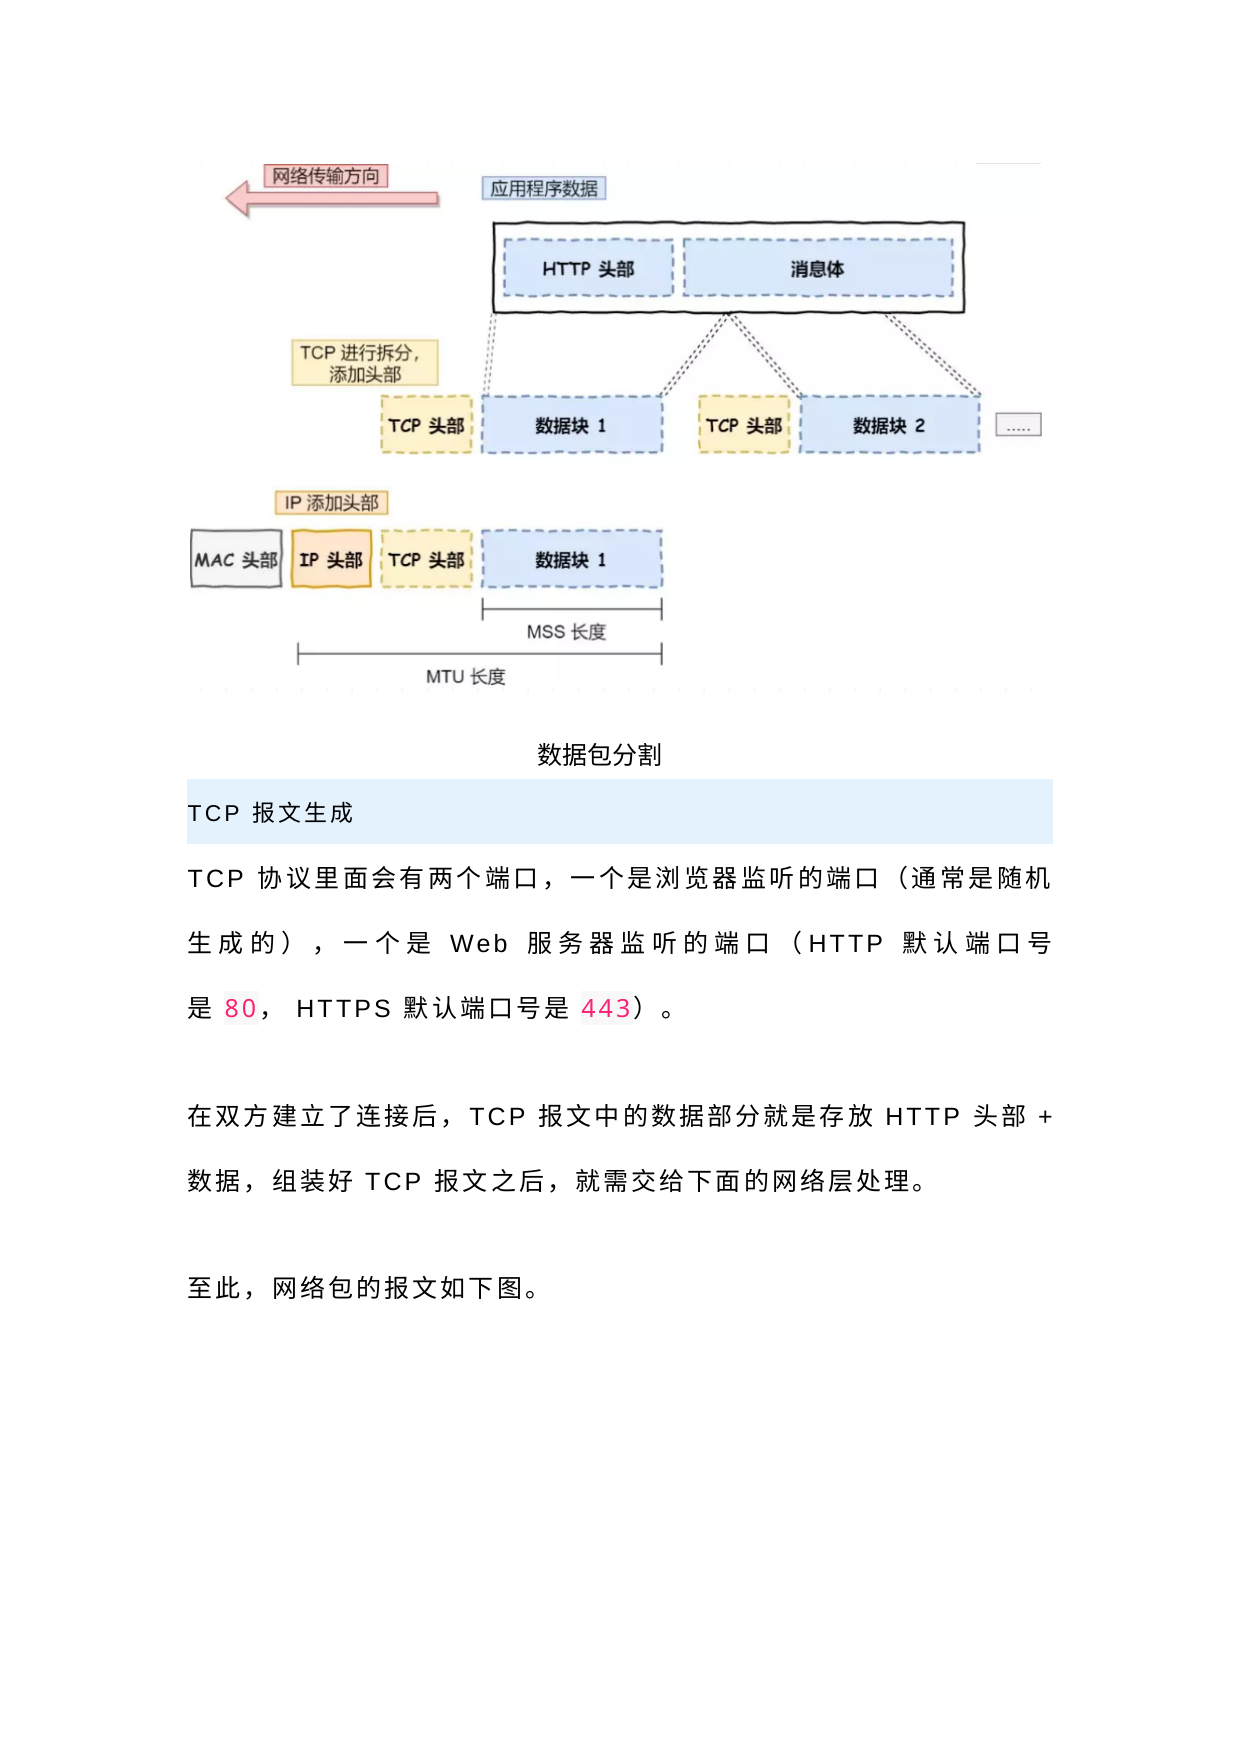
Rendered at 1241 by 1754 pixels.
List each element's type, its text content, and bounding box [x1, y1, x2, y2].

text TCP 报文生成 [187, 779, 1053, 844]
picture [187, 162, 1053, 693]
text 至此，网络包的报文如下图。 [187, 1254, 1053, 1319]
text 在双方建立了连接后，TCP 报文中的数据部分就是存放 HTTP 头部 + 数据，组装好 TCP 报文之后，就需交给下面的网络层处理。 [187, 1082, 1053, 1212]
text 数据包分割 [187, 693, 1053, 779]
text TCP 协议里面会有两个端口，一个是浏览器监听的端口（通常是随机生成的），一个是 Web 服务器监听的端口（HTTP 默认端口号是 80， HTTPS 默认端口号是 443）。 [187, 844, 1053, 1039]
